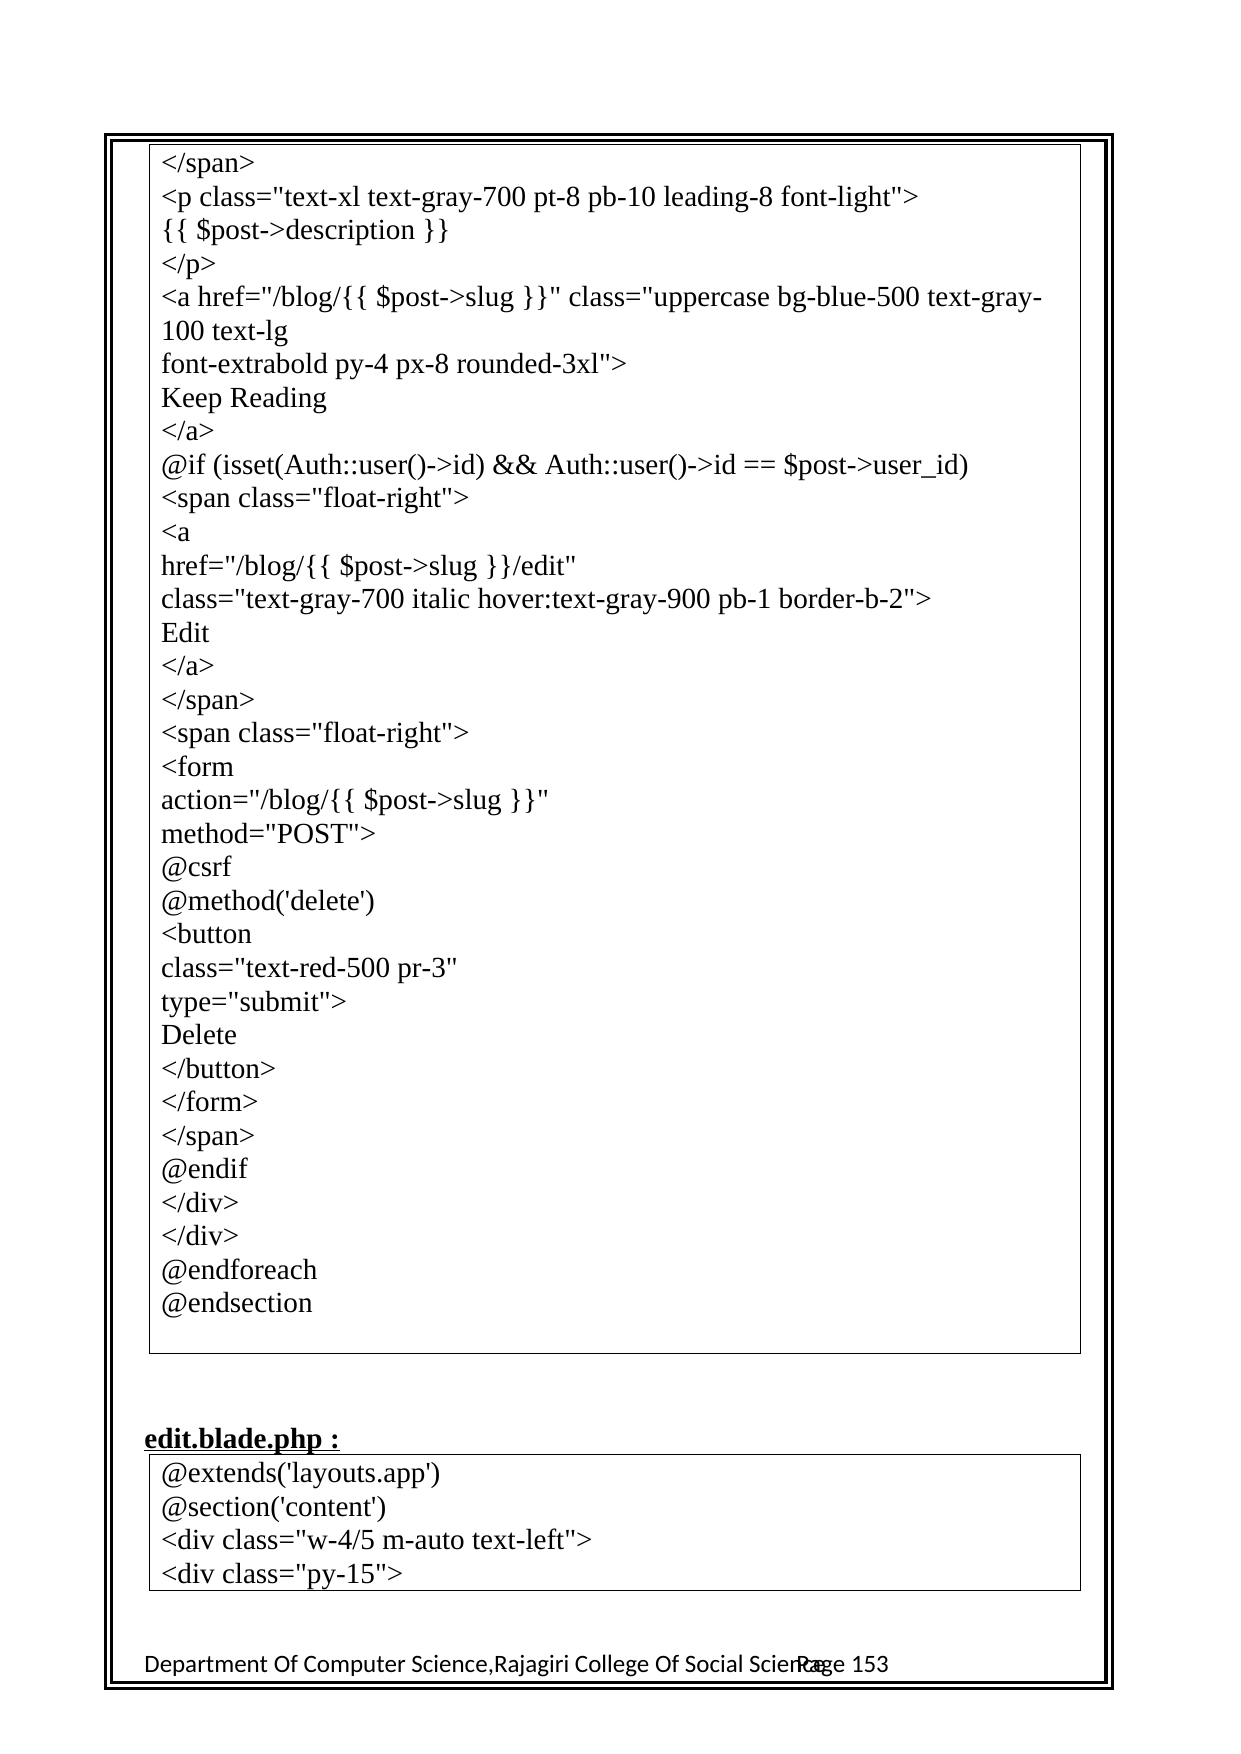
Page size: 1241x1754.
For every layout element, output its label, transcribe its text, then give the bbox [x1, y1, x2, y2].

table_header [150, 145, 1080, 1353]
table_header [150, 1455, 1080, 1589]
text edit.blade.php : [144, 1421, 1096, 1454]
